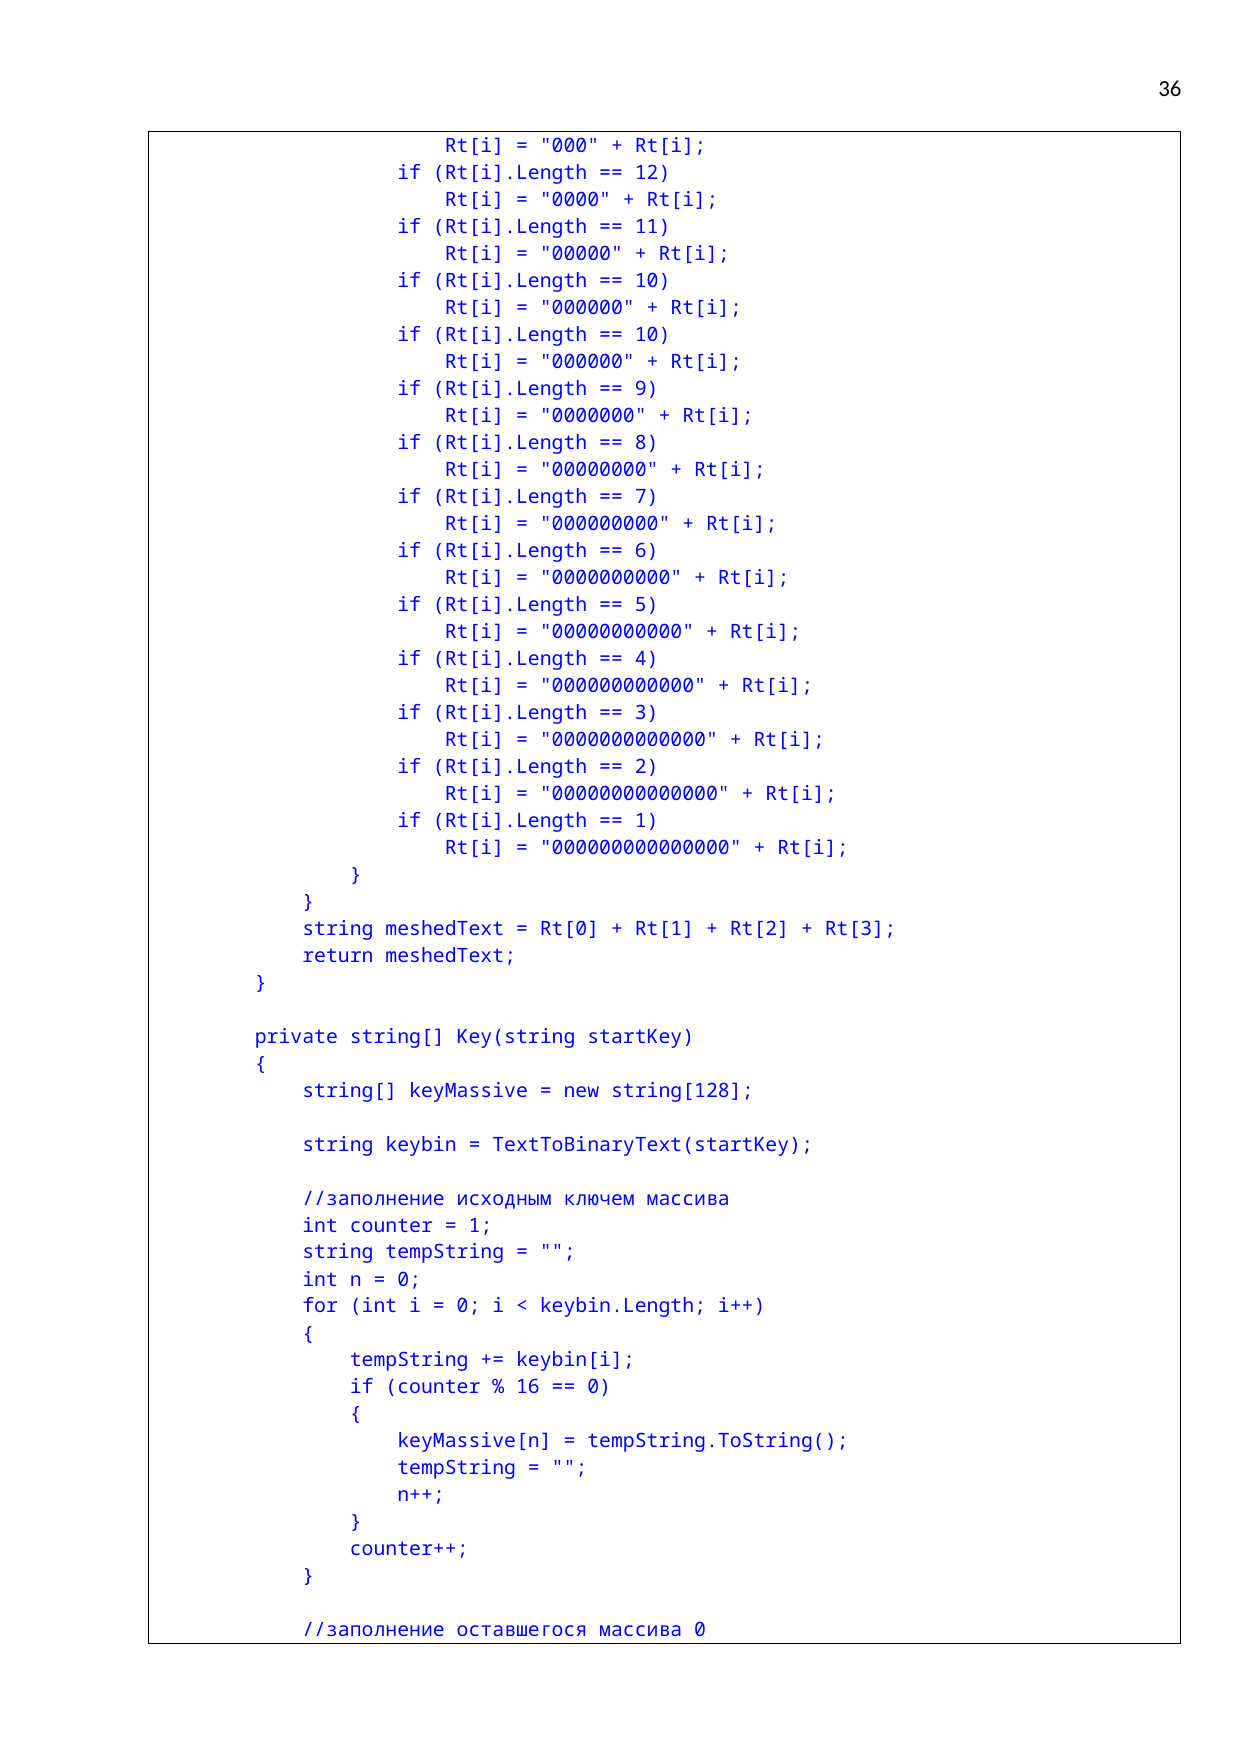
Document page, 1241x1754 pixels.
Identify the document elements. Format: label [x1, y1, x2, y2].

table_header [149, 132, 1180, 1642]
